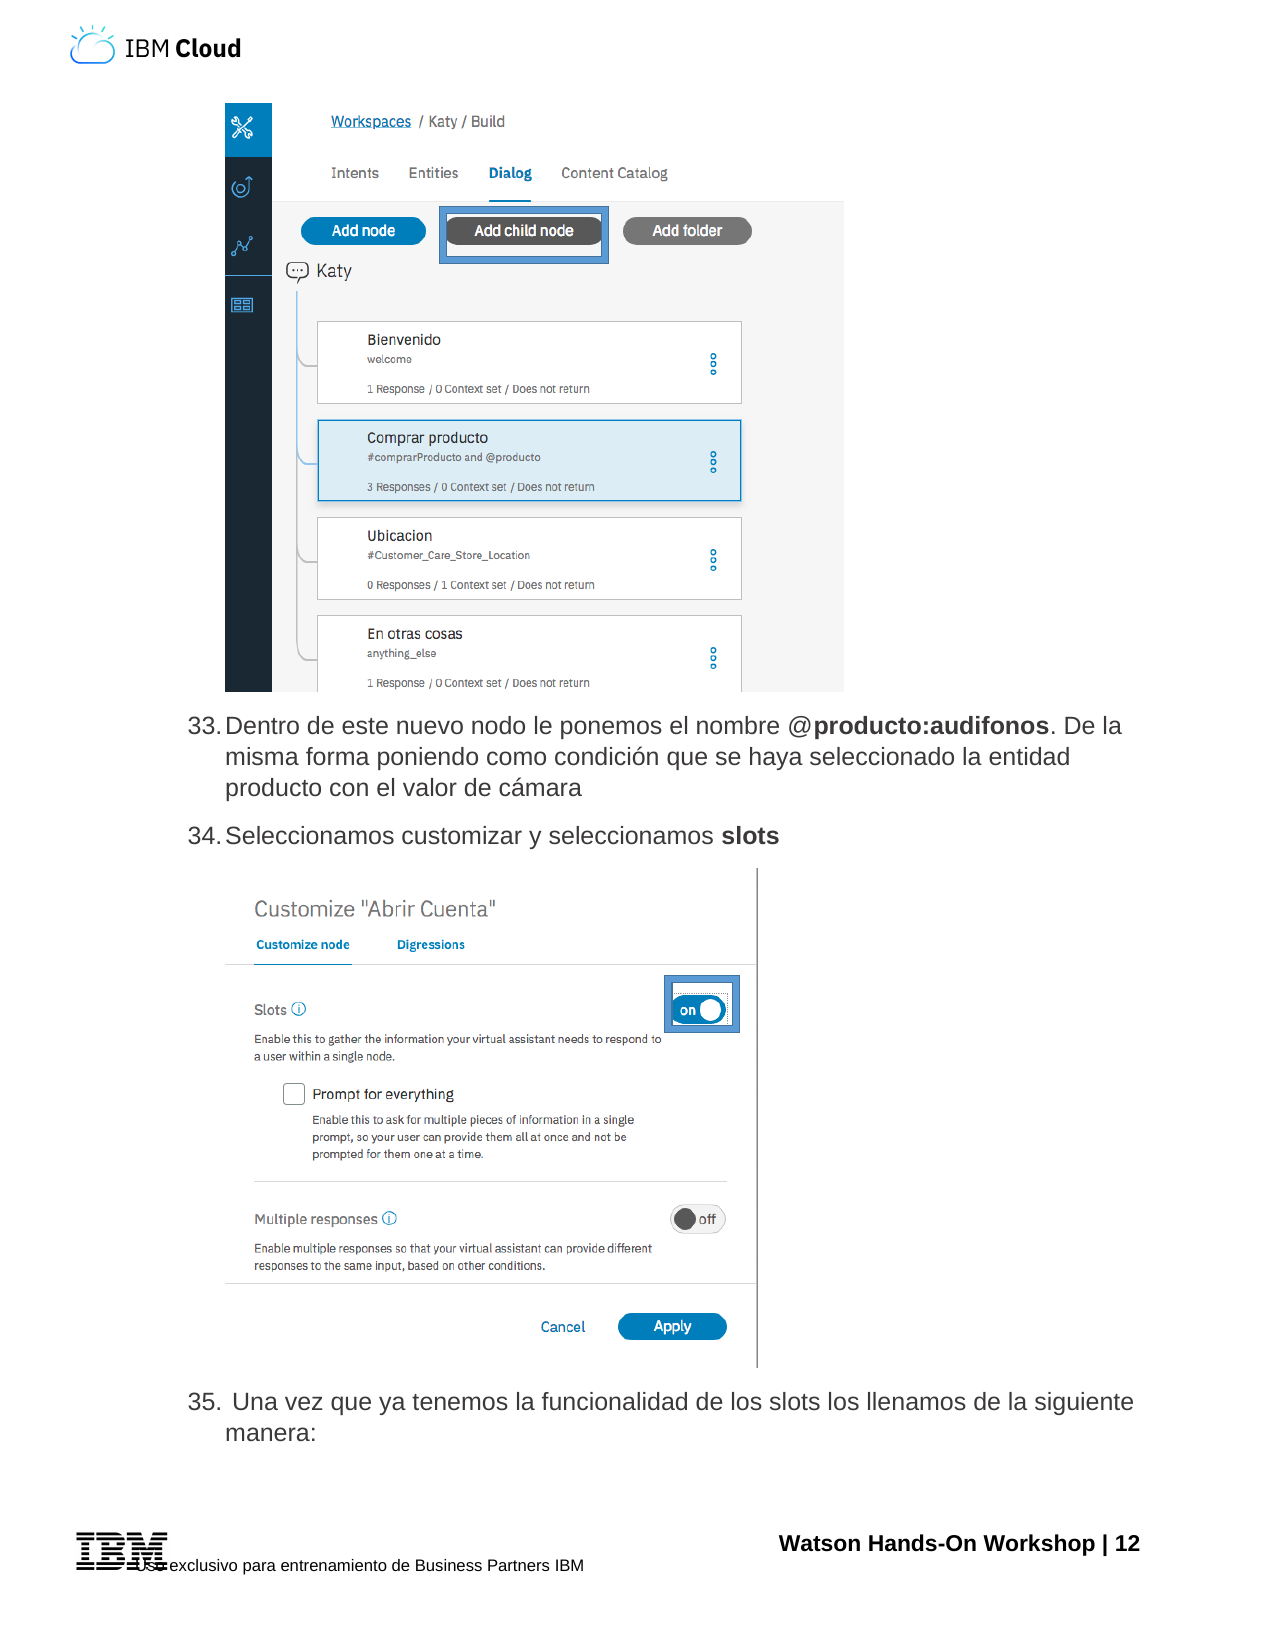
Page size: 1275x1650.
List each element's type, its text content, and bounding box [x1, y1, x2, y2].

list Dentro de este nuevo nodo le ponemos el nombre @producto:audifonos. De la misma forma poniendo como condición que se haya seleccionado la entidad producto con el valor de cámara [187, 711, 1140, 802]
picture [225, 103, 844, 692]
list Una vez que ya tenemos la funcionalidad de los slots los llenamos de la siguiente manera: [187, 1387, 1140, 1447]
picture [51, 25, 259, 82]
picture [225, 868, 758, 1368]
list Seleccionamos customizar y seleccionamos slots [187, 821, 1140, 849]
picture [75, 1531, 170, 1572]
